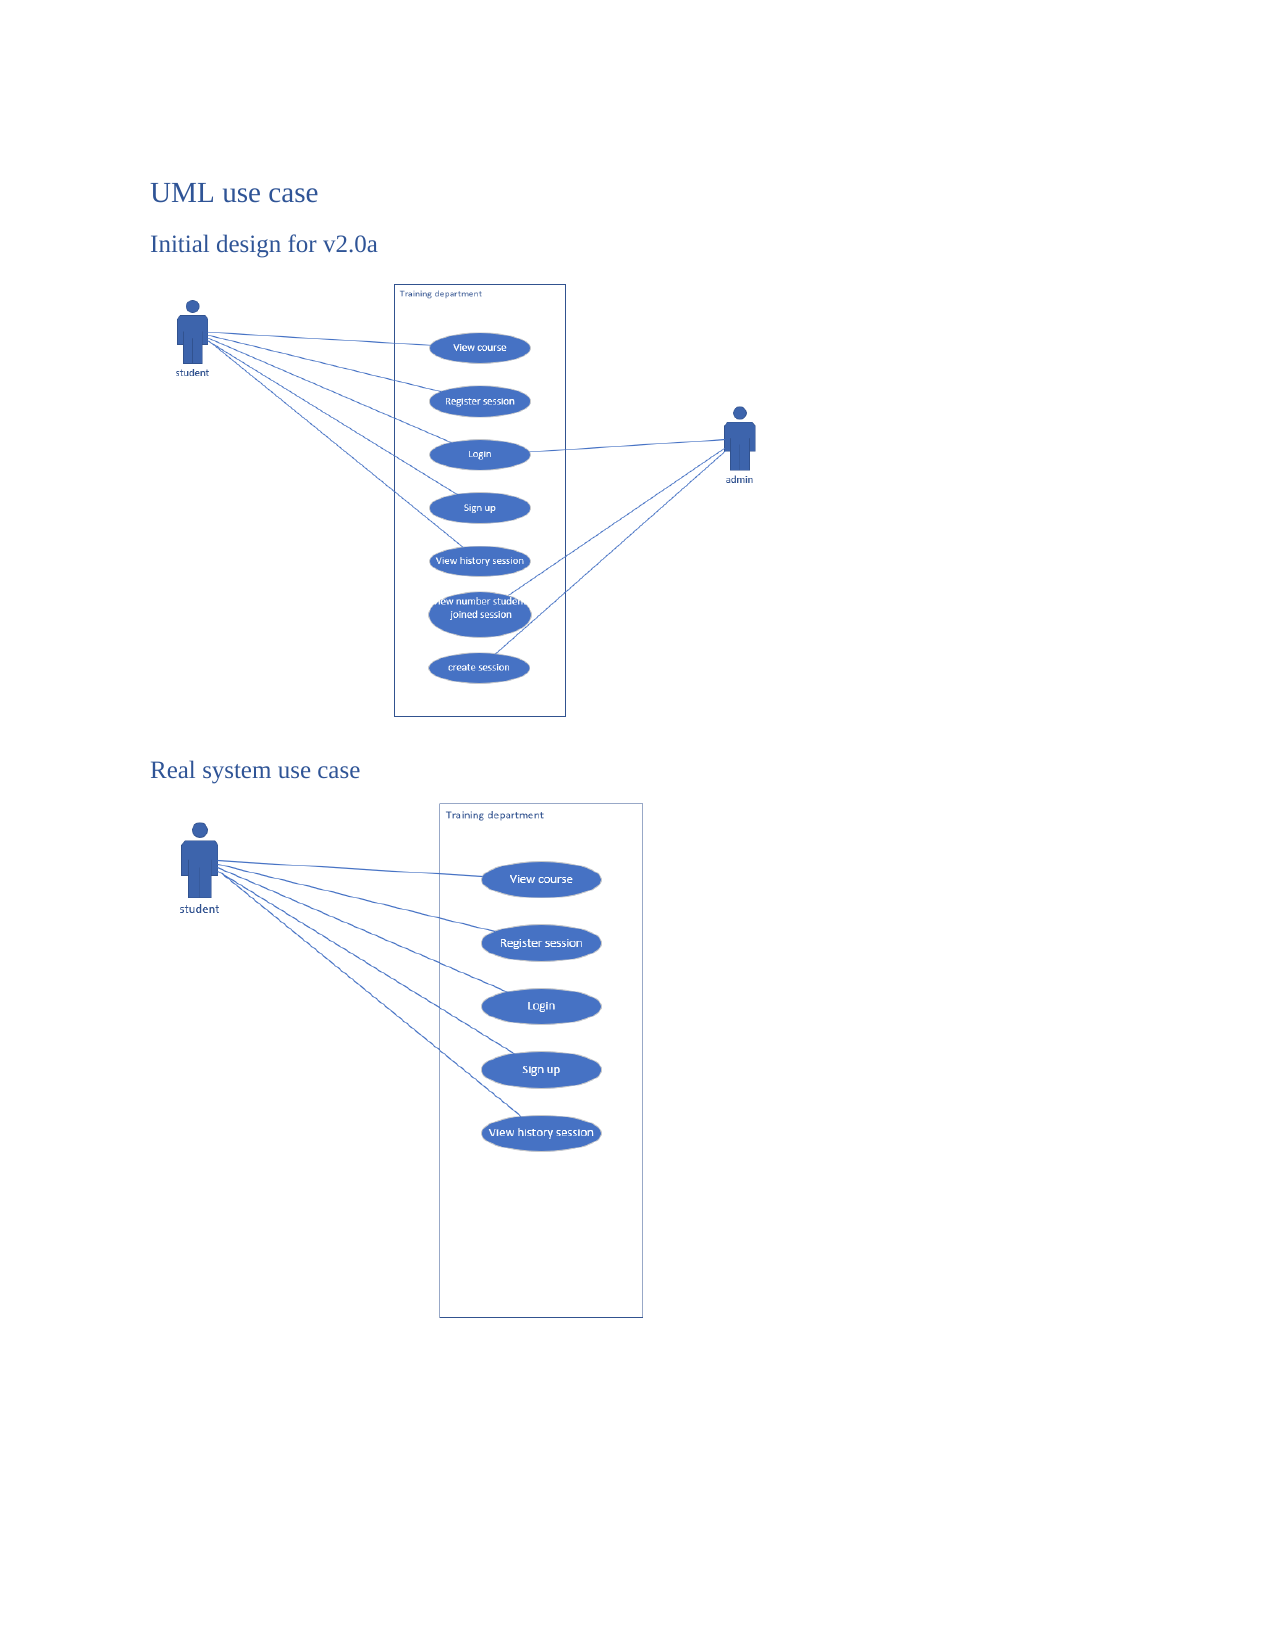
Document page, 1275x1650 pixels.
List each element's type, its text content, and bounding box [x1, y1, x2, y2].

subtitle UML use case [150, 175, 1125, 208]
subtitle Real system use case [150, 755, 1125, 783]
picture [150, 272, 826, 737]
picture [150, 797, 883, 1342]
subtitle Initial design for v2.0a [150, 229, 1125, 258]
